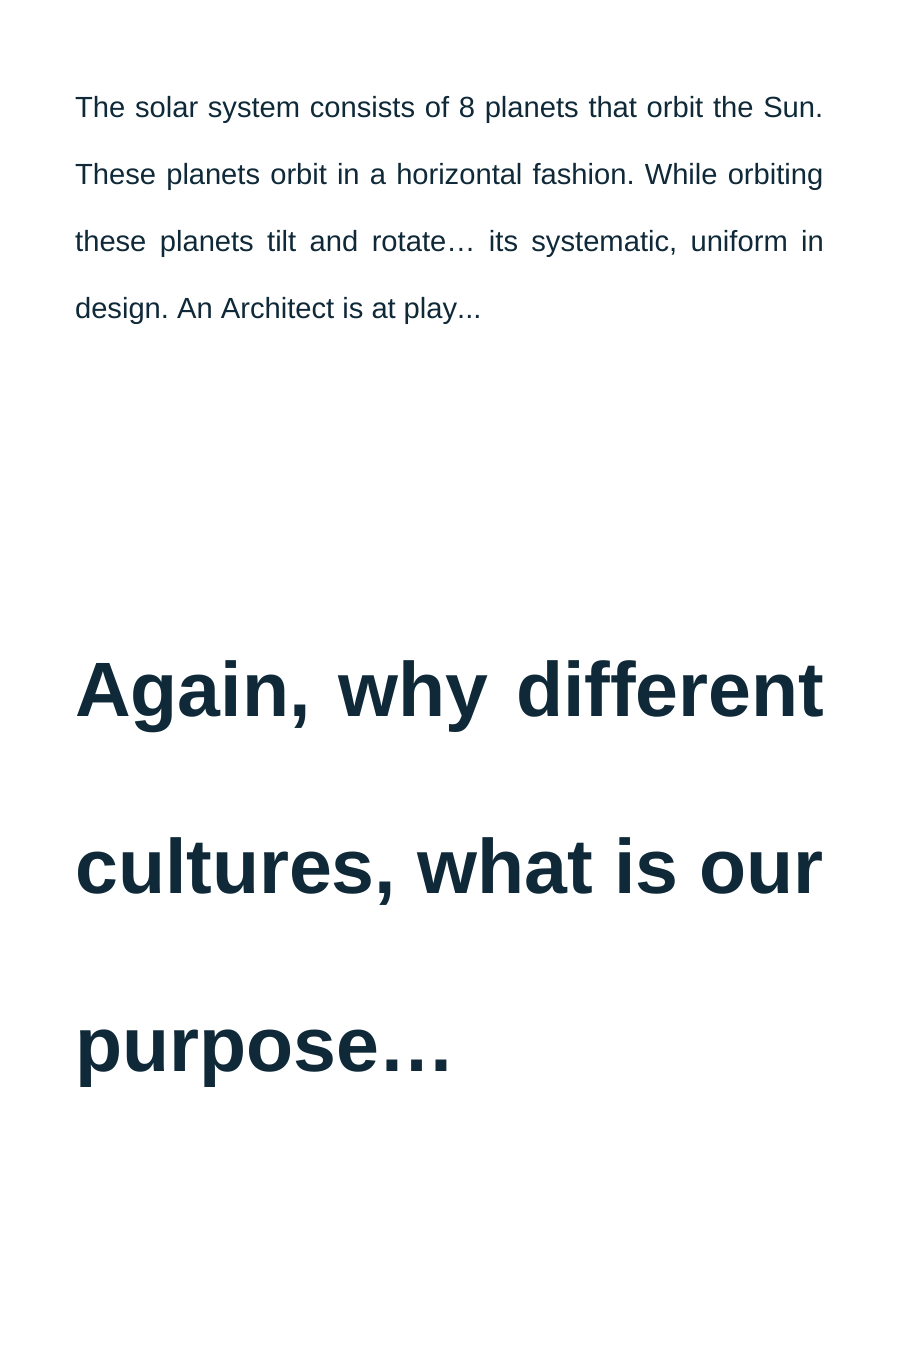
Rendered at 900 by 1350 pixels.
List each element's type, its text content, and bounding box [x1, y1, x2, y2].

text The solar system consists of 8 planets that orbit the Sun. These planets orbit in a horizontal fashion. While orbiting these planets tilt and rotate… its systematic, uniform in design. An Architect is at play... [75, 90, 825, 325]
text Again, why different cultures, what is our purpose… [75, 644, 825, 1087]
